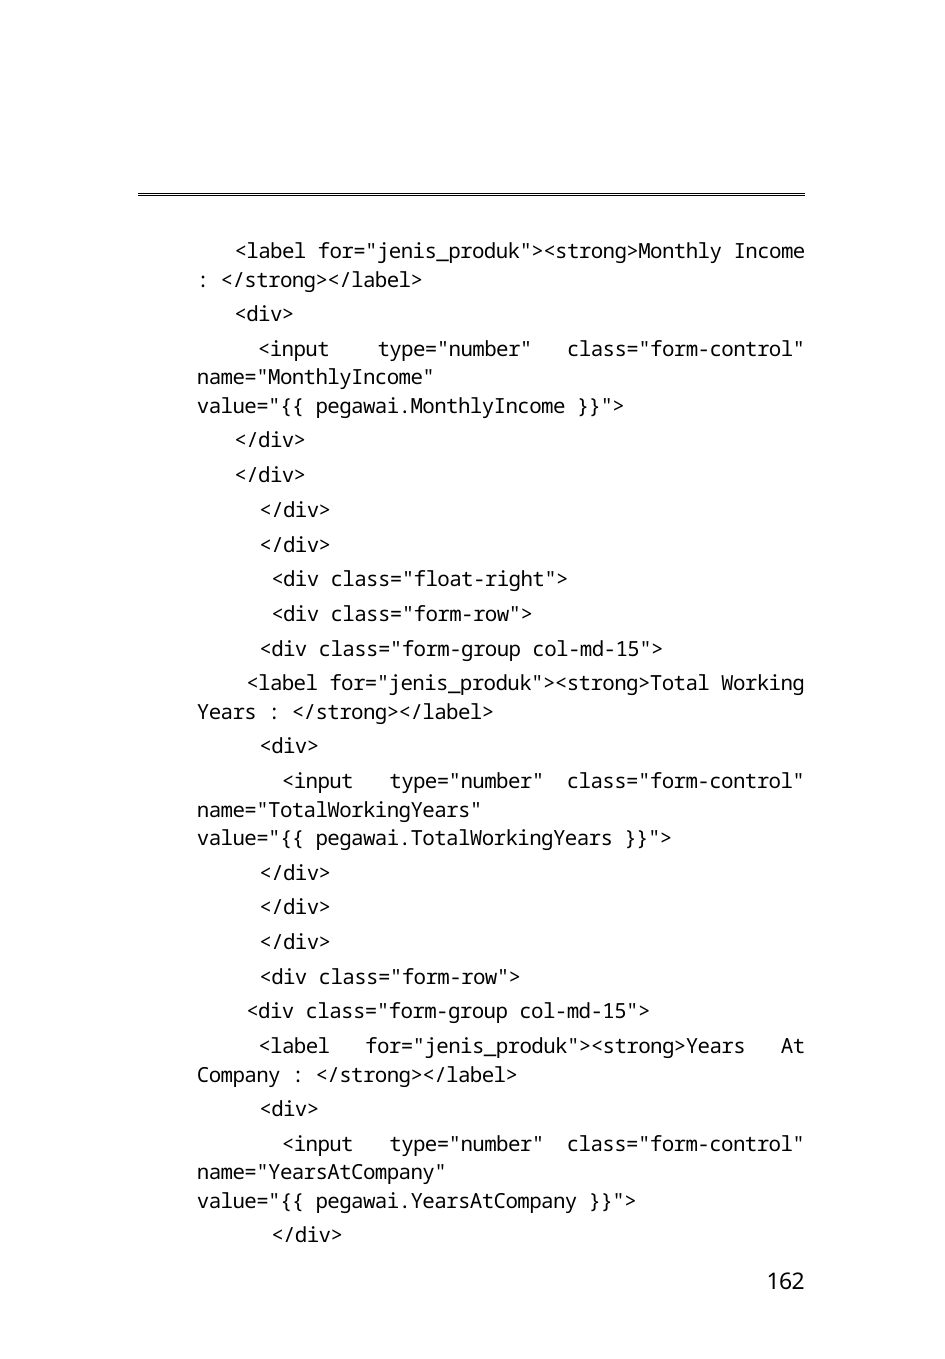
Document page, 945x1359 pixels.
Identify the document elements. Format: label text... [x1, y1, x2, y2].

text <label for="jenis_produk"><strong>Monthly Income : </strong></label> [197, 236, 805, 293]
text <div class="form-group col-md-15"> [197, 634, 805, 662]
text </div> [197, 1221, 805, 1249]
text <input type="number" class="form-control" name="YearsAtCompany" value="{{ pegawai.YearsAtCompany }}"> [197, 1129, 805, 1214]
text <div class="form-row"> [197, 962, 805, 990]
text </div> [197, 426, 805, 454]
text <input type="number" class="form-control" name="TotalWorkingYears" value="{{ pegawai.TotalWorkingYears }}"> [197, 766, 805, 852]
text </div> [197, 858, 805, 886]
text <div class="form-row"> [197, 599, 805, 627]
text <div> [197, 299, 805, 328]
text <div> [197, 732, 805, 760]
text </div> [197, 530, 805, 558]
text <div class="form-group col-md-15"> [197, 997, 805, 1025]
text <input type="number" class="form-control" name="MonthlyIncome" value="{{ pegawai.MonthlyIncome }}"> [197, 334, 805, 419]
text </div> [197, 460, 805, 489]
text <div class="float-right"> [197, 564, 805, 593]
text </div> [197, 892, 805, 921]
text <div> [197, 1094, 805, 1123]
text </div> [197, 927, 805, 956]
text <label for="jenis_produk"><strong>Years At Company : </strong></label> [197, 1031, 805, 1088]
text <label for="jenis_produk"><strong>Total Working Years : </strong></label> [197, 668, 805, 725]
text </div> [197, 495, 805, 523]
